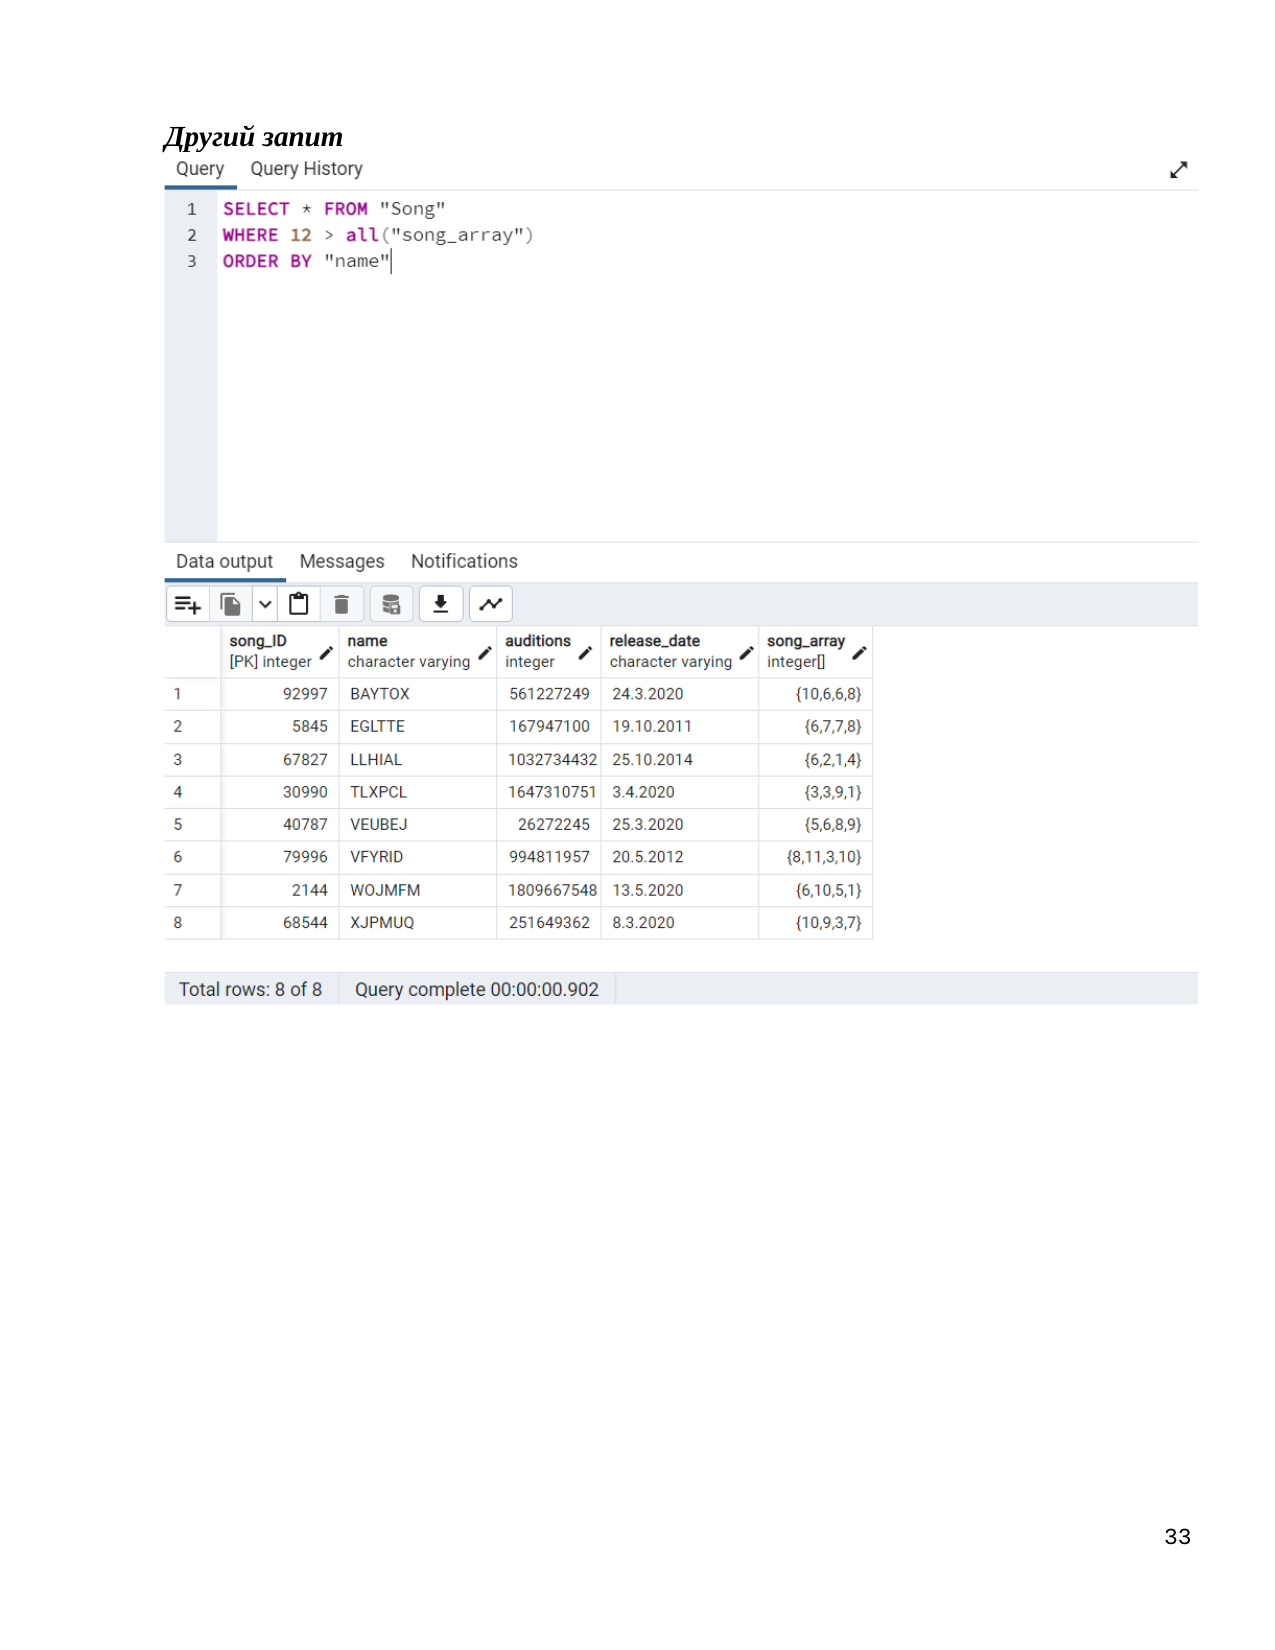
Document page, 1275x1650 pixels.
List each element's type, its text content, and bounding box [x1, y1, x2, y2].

picture [164, 152, 1198, 1019]
text Другий запит [164, 119, 1198, 152]
